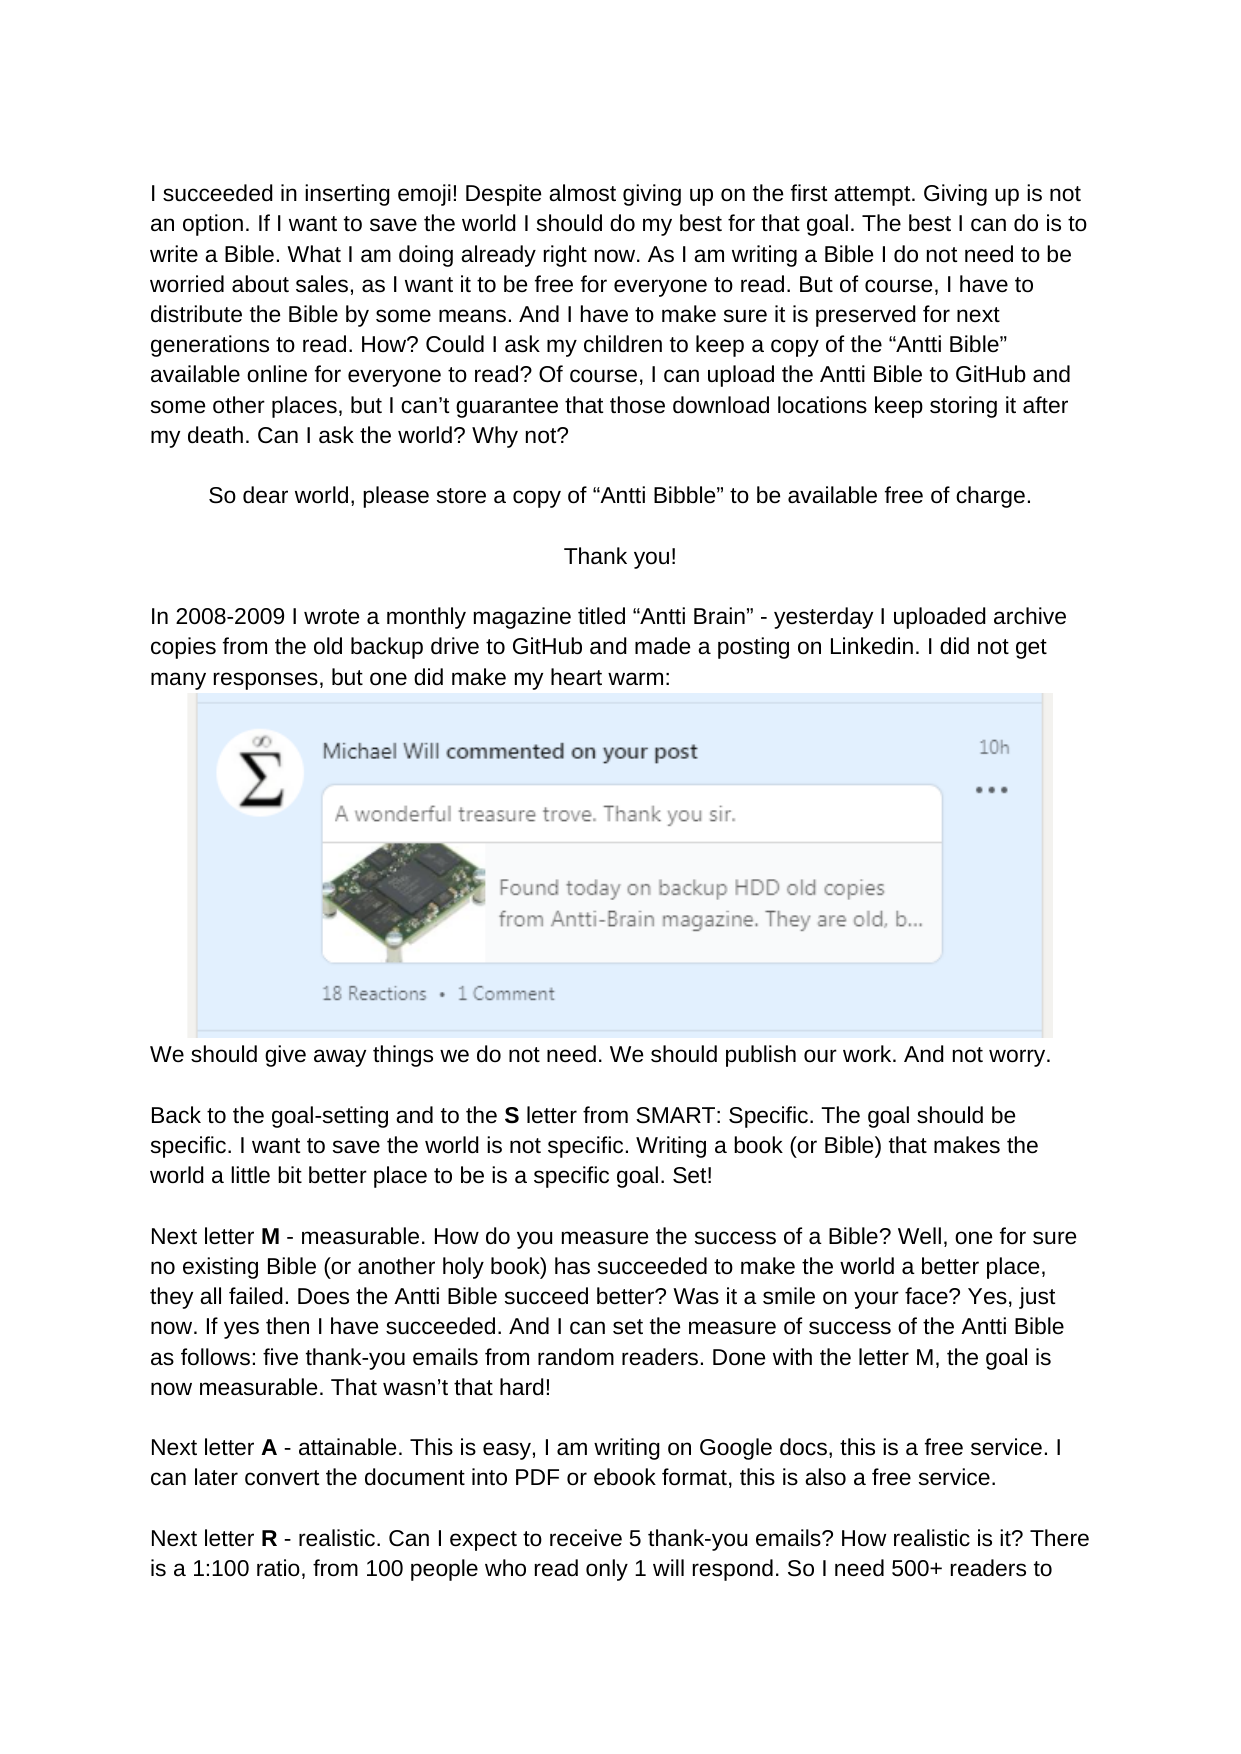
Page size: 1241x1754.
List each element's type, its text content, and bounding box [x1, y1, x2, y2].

text So dear world, please store a copy of “Antti Bibble” to be available free of charge. [150, 482, 1090, 509]
text Next letter M - measurable. How do you measure the success of a Bible? Well, one for sure no existing Bible (or another holy book) has succeeded to make the world a better place, they all failed. Does the Antti Bible succeed better? Was it a smile on your face? Yes, just now. If yes then I have succeeded. And I can set the measure of success of the Antti Bible as follows: five thank-you emails from random readers. Done with the letter M, the goal is now measurable. That wasn’t that hard! [150, 1223, 1090, 1400]
text Thank you! [150, 543, 1090, 569]
text We should give away things we do not need. We should publish our work. And not worry. [150, 1041, 1090, 1068]
text In 2008-2009 I wrote a monthly magazine titled “Antti Brain” - yesterday I uploaded archive copies from the old backup drive to GitHub and made a posting on Linkedin. I did not get many responses, but one did make my heart warm: [150, 603, 1090, 690]
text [150, 1525, 1090, 1581]
picture [187, 693, 1053, 1038]
text Back to the goal-setting and to the S letter from SMART: Specific. The goal should be specific. I want to save the world is not specific. Writing a book (or Bible) that makes the world a little bit better place to be is a specific goal. Set! [150, 1102, 1090, 1188]
text I succeeded in inserting emoji! Despite almost giving up on the first attempt. Giving up is not an option. If I want to save the world I should do my best for that goal. The best I can do is to write a Bible. What I am doing already right now. As I am writing a Bible I do not need to be worried about sales, as I want it to be free for everyone to read. But of course, I have to distribute the Bible by some means. And I have to make sure it is preserved for next generations to read. How? Could I ask my children to keep a copy of the “Antti Bible” available online for everyone to read? Of course, I can upload the Antti Bible to GitHub and some other places, but I can’t guarantee that those download locations keep storing it after my death. Can I ask the world? Why not? [150, 180, 1090, 448]
text Next letter A - attainable. This is easy, I am writing on Google docs, this is a free service. I can later convert the document into PDF or ebook format, this is also a free service. [150, 1434, 1090, 1491]
